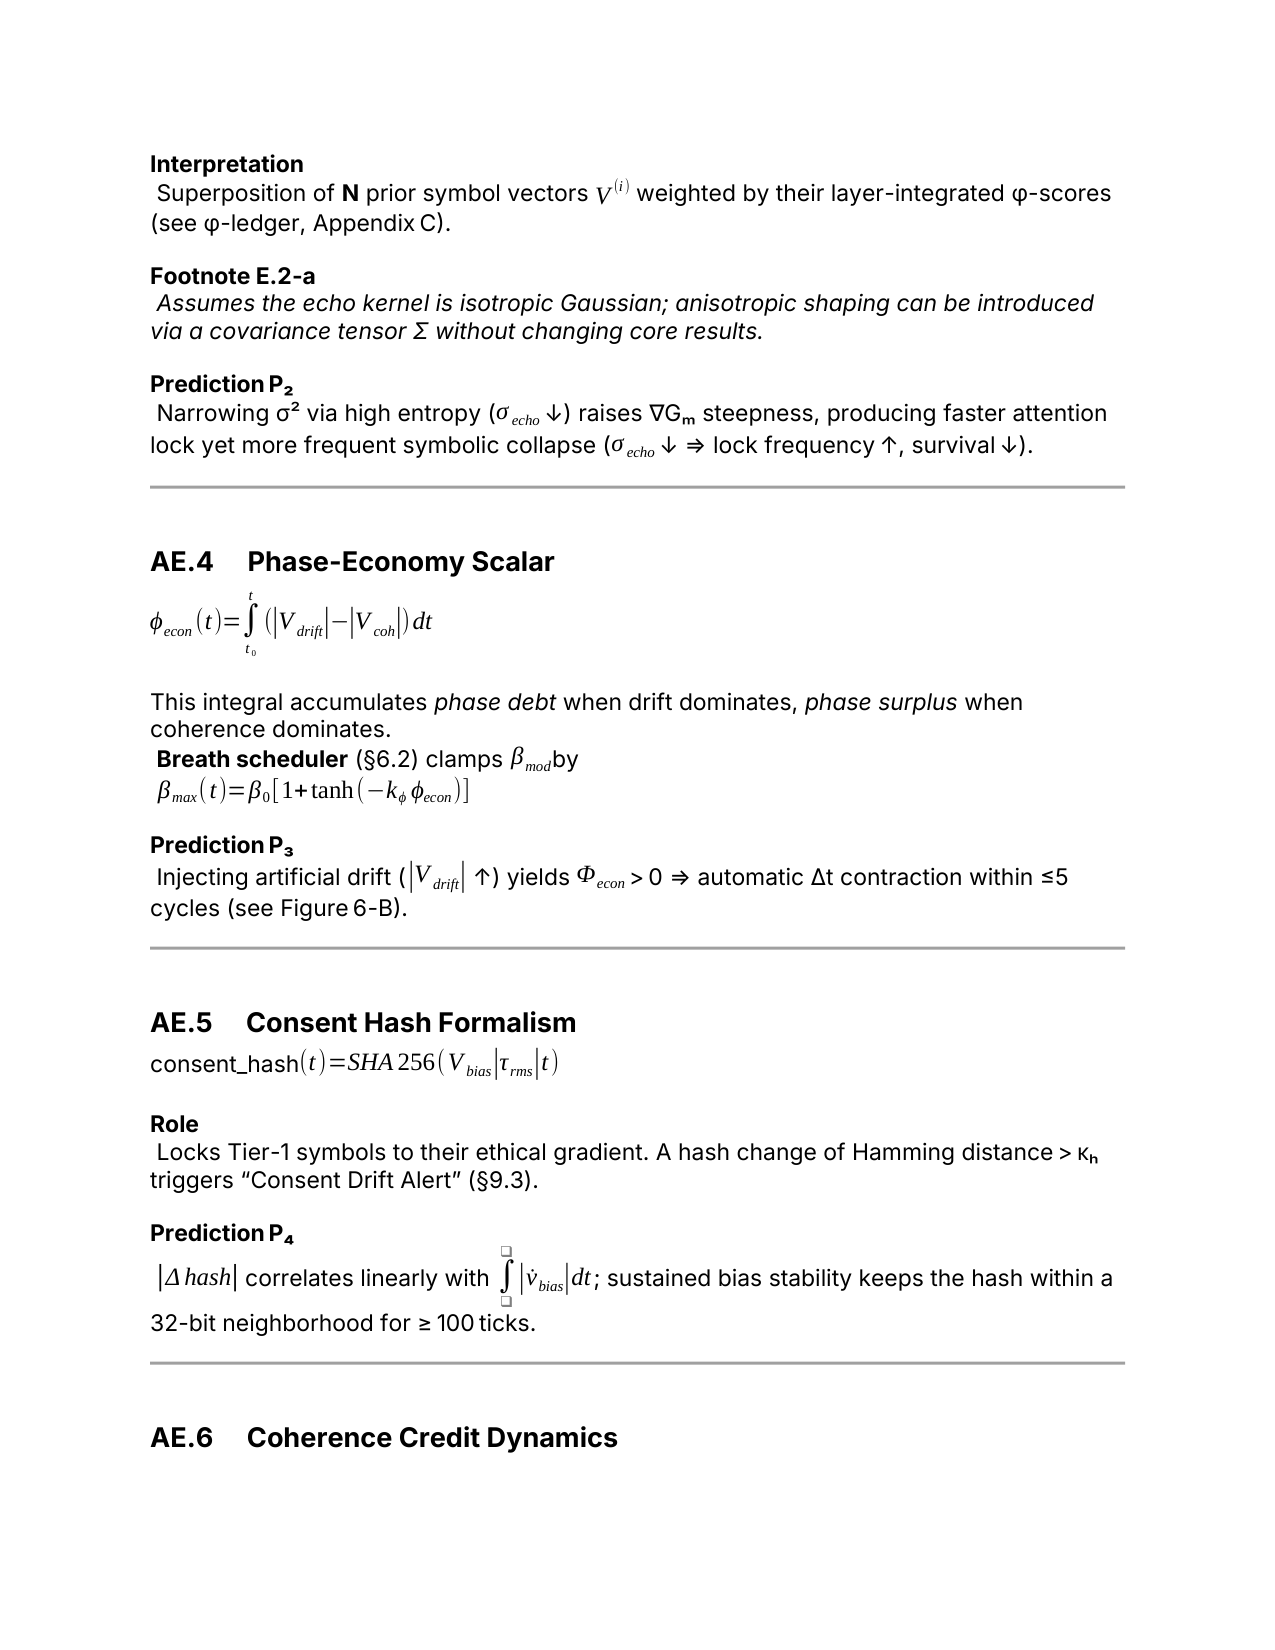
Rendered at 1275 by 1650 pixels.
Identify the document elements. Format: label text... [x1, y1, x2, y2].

text Prediction P₂ Narrowing σ² via high entropy ( ↓) raises ∇Gₘ steepness, producing faster attention lock yet more frequent symbolic collapse ( ↓ ⇒ lock frequency ↑, survival ↓). [150, 370, 1125, 461]
text Footnote E.2‑a Assumes the echo kernel is isotropic Gaussian; anisotropic shaping can be introduced via a covariance tensor Σ without changing core results. [150, 262, 1125, 345]
subtitle AE.6 Coherence Credit Dynamics [150, 1421, 1125, 1454]
text Prediction P₃ Injecting artificial drift ( ↑) yields > 0 ⇒ automatic Δt contraction within ≤5 cycles (see Figure 6‑B). [150, 832, 1125, 922]
text Prediction P₄ || correlates linearly with ; sustained bias stability keeps the hash within a 32‑bit neighborhood for ≥ 100 ticks. [150, 1219, 1125, 1337]
text This integral accumulates phase debt when drift dominates, phase surplus when coherence dominates. Breath scheduler (§6.2) clamps by [150, 688, 1125, 807]
text consent_hash [150, 1047, 1125, 1082]
text Interpretation Superposition of N prior symbol vectors weighted by their layer‑integrated φ‑scores (see φ‑ledger, Appendix C). [150, 150, 1125, 237]
text Role Locks Tier‑1 symbols to their ethical gradient. A hash change of Hamming distance > κₕ triggers “Consent Drift Alert” (§9.3). [150, 1111, 1125, 1194]
subtitle AE.4 Phase‑Economy Scalar [150, 545, 1125, 578]
subtitle AE.5 Consent Hash Formalism [150, 1006, 1125, 1039]
